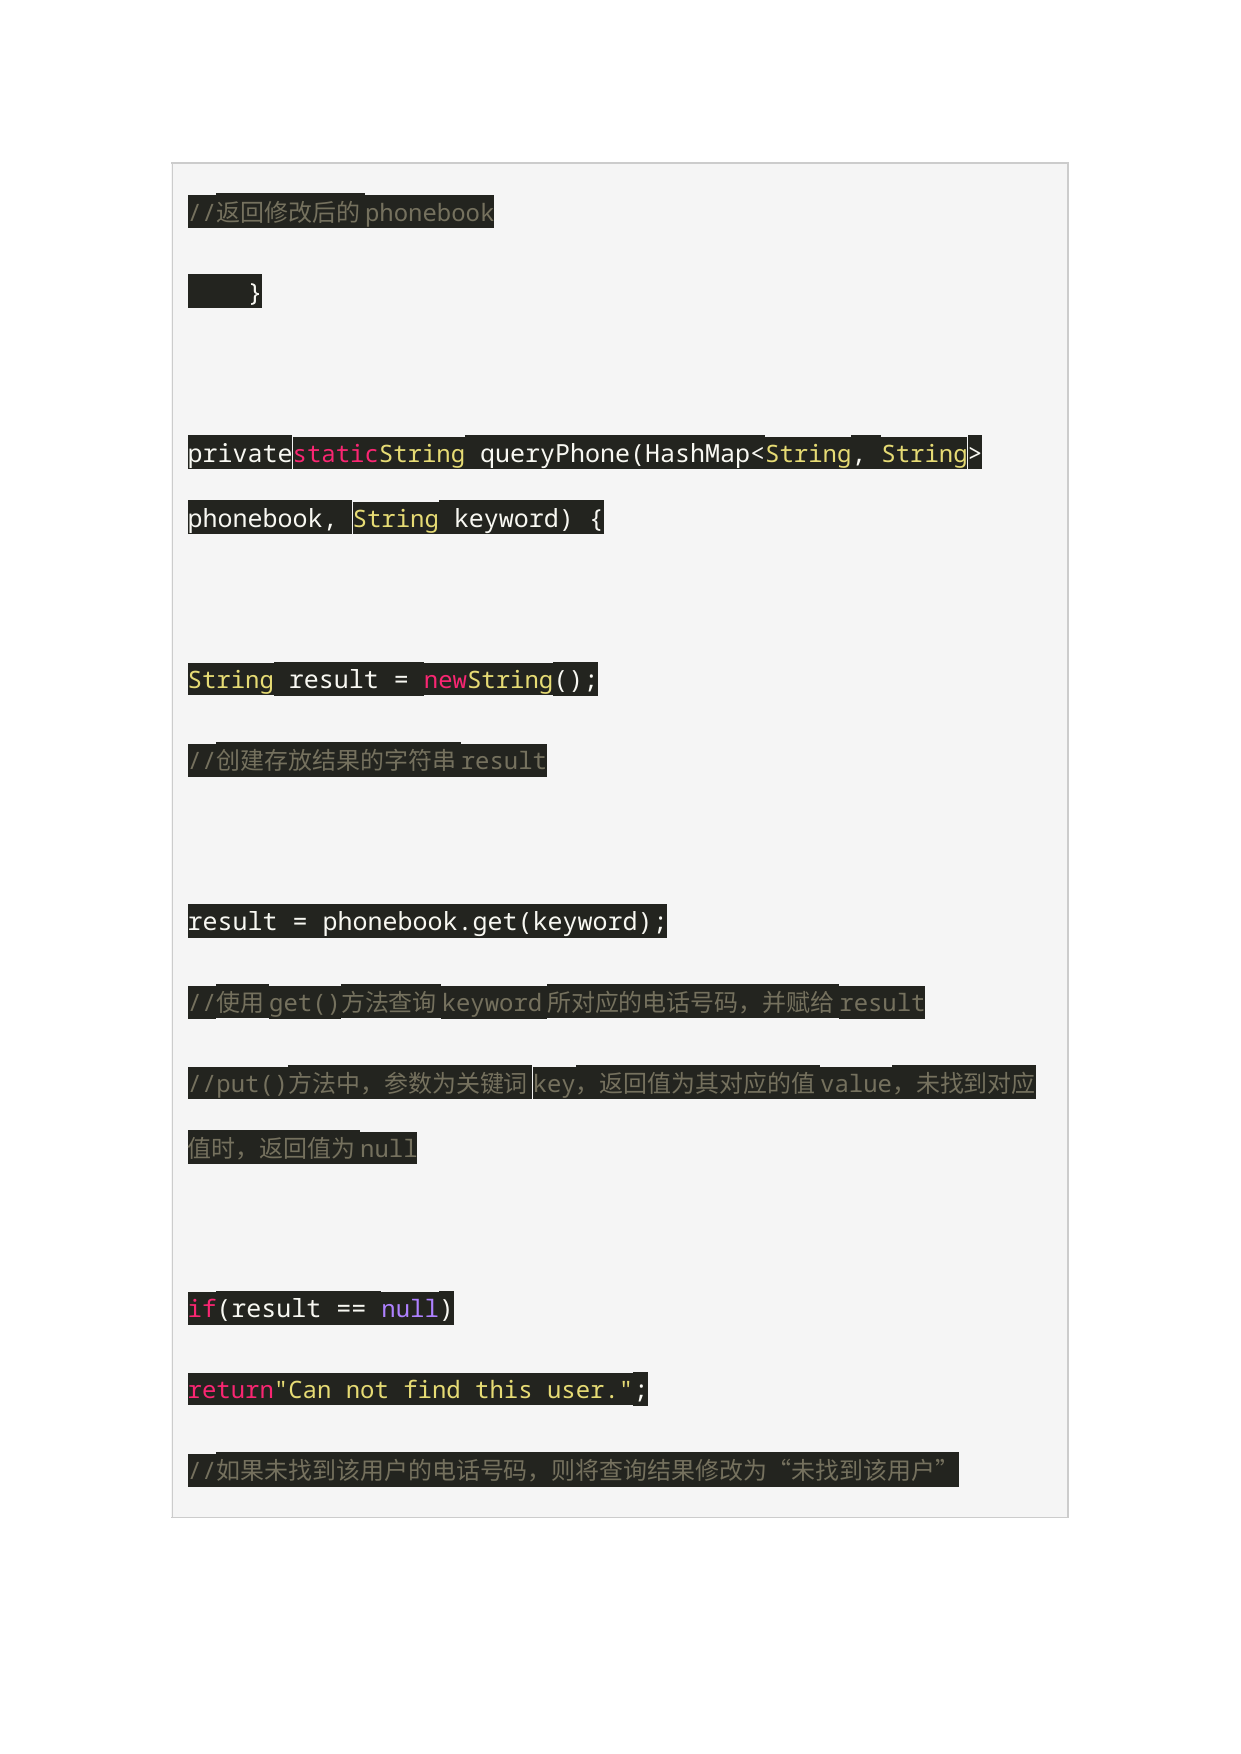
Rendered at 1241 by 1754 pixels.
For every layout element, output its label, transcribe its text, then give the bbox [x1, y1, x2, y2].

text } [173, 243, 1067, 323]
text privatestaticString queryPhone(HashMap<String, String> phonebook, String keyword) { [173, 404, 1067, 549]
text //put()方法中，参数为关键词key，返回值为其对应的值value，未找到对应值时，返回值为null [173, 1033, 1067, 1179]
text if(result == null) [173, 1259, 1067, 1340]
text //使用get()方法查询keyword所对应的电话号码，并赋给result [173, 953, 1067, 1033]
text //如果未找到该用户的电话号码，则将查询结果修改为“未找到该用户” [173, 1421, 1067, 1517]
text return"Can not find this user."; [173, 1340, 1067, 1421]
text //创建存放结果的字符串result [173, 711, 1067, 791]
text result = phonebook.get(keyword); [173, 872, 1067, 953]
text String result = newString(); [173, 630, 1067, 711]
text //返回修改后的phonebook [173, 164, 1067, 243]
